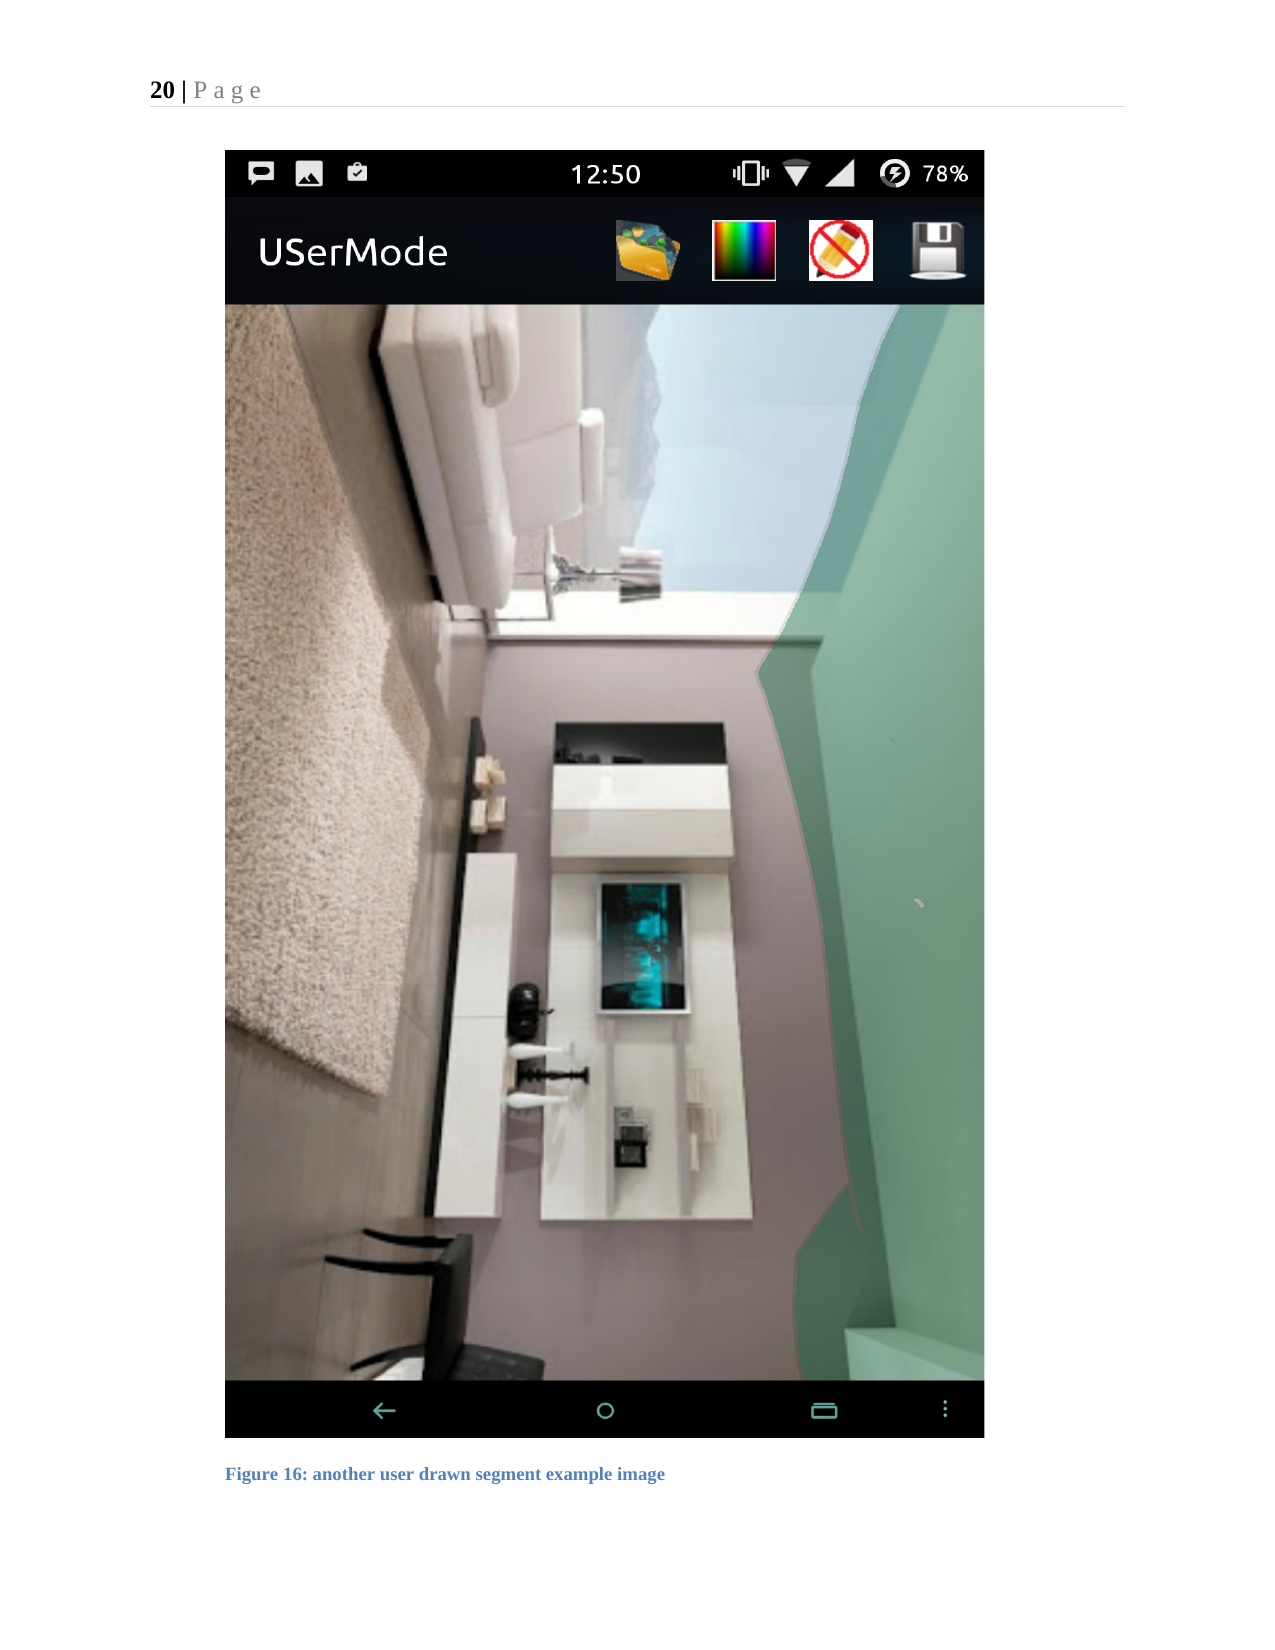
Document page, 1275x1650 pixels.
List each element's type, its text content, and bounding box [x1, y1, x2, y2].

text Figure 17: another user drawn segment example image [150, 1463, 1125, 1484]
picture [225, 150, 985, 1438]
